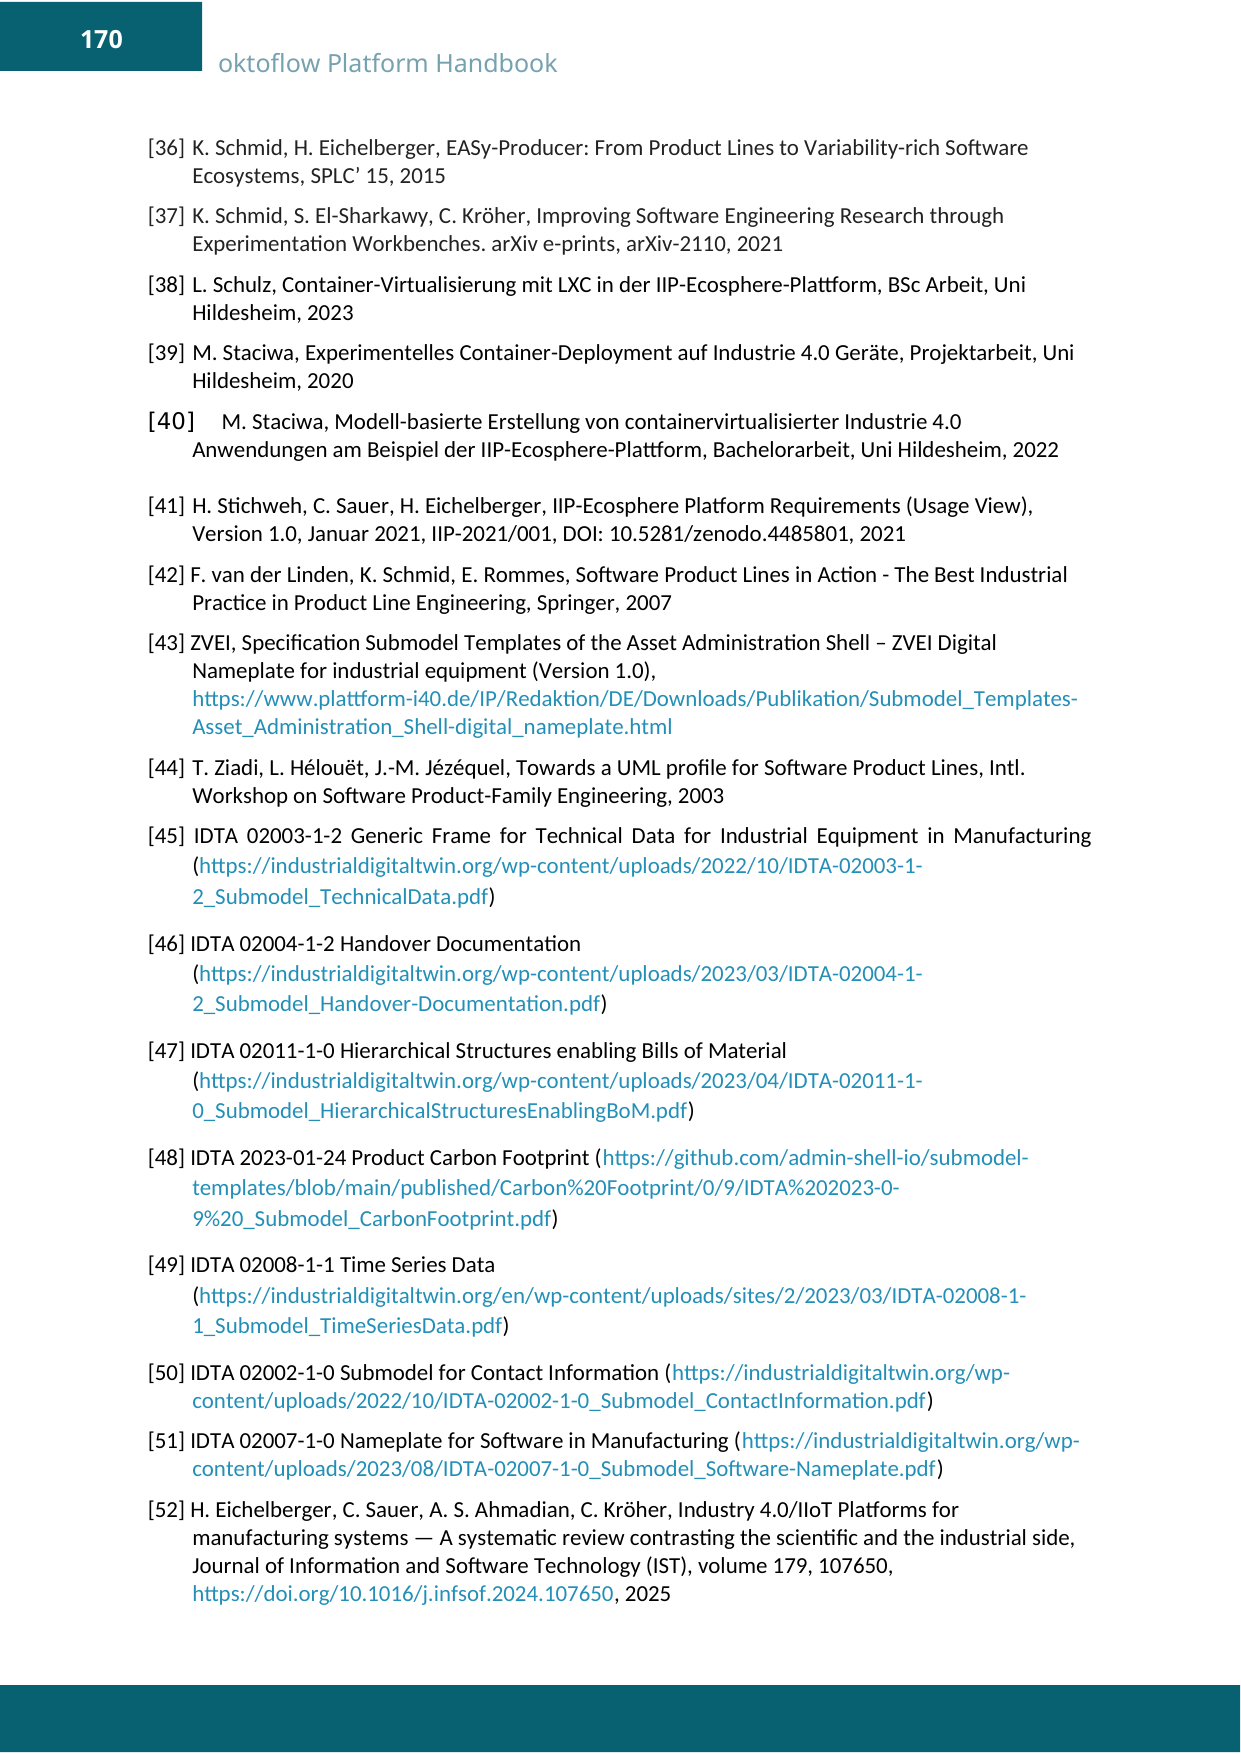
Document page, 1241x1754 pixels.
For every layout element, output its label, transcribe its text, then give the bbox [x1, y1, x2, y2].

text [45] IDTA 02003-1-2 Generic Frame for Technical Data for Industrial Equipment in Manufacturing (https://industrialdigitaltwin.org/wp-content/uploads/2022/10/IDTA-02003-1-2_Submodel_TechnicalData.pdf) [148, 821, 1093, 910]
text [42] F. van der Linden, K. Schmid, E. Rommes, Software Product Lines in Action - The Best Industrial Practice in Product Line Engineering, Springer, 2007 [148, 560, 1093, 616]
text [40] M. Staciwa, Modell-basierte Erstellung von containervirtualisierter Industrie 4.0 Anwendungen am Beispiel der IIP-Ecosphere-Plattform, Bachelorarbeit, Uni Hildesheim, 2022 [148, 407, 1093, 463]
text [48] IDTA 2023-01-24 Product Carbon Footprint (https://github.com/admin-shell-io/submodel-templates/blob/main/published/Carbon%20Footprint/0/9/IDTA%202023-0-9%20_Submodel_CarbonFootprint.pdf) [148, 1143, 1093, 1232]
text [52] H. Eichelberger, C. Sauer, A. S. Ahmadian, C. Kröher, Industry 4.0/IIoT Platforms for manufacturing systems — A systematic review contrasting the scientific and the industrial side, Journal of Information and Software Technology (IST), volume 179, 107650, https://doi.org/10.1016/j.infsof.2024.107650, 2025 [148, 1495, 1093, 1607]
text [44] T. Ziadi, L. Hélouët, J.-M. Jézéquel, Towards a UML profile for Software Product Lines, Intl. Workshop on Software Product-Family Engineering, 2003 [148, 753, 1093, 809]
text [51] IDTA 02007-1-0 Nameplate for Software in Manufacturing (https://industrialdigitaltwin.org/wp-content/uploads/2023/08/IDTA-02007-1-0_Submodel_Software-Nameplate.pdf) [148, 1426, 1093, 1482]
text [38] L. Schulz, Container-Virtualisierung mit LXC in der IIP-Ecosphere-Plattform, BSc Arbeit, Uni Hildesheim, 2023 [148, 270, 1093, 326]
text [50] IDTA 02002-1-0 Submodel for Contact Information (https://industrialdigitaltwin.org/wp-content/uploads/2022/10/IDTA-02002-1-0_Submodel_ContactInformation.pdf) [148, 1358, 1093, 1414]
text [49] IDTA 02008-1-1 Time Series Data (https://industrialdigitaltwin.org/en/wp-content/uploads/sites/2/2023/03/IDTA-02008-1-1_Submodel_TimeSeriesData.pdf) [148, 1251, 1093, 1339]
text [36] K. Schmid, H. Eichelberger, EASy-Producer: From Product Lines to Variability-rich Software Ecosystems, SPLC’ 15, 2015 [148, 133, 1093, 189]
text [39] M. Staciwa, Experimentelles Container-Deployment auf Industrie 4.0 Geräte, Projektarbeit, Uni Hildesheim, 2020 [148, 338, 1093, 394]
text [37] K. Schmid, S. El-Sharkawy, C. Kröher, Improving Software Engineering Research through Experimentation Workbenches. arXiv e-prints, arXiv-2110, 2021 [148, 201, 1093, 257]
text [47] IDTA 02011-1-0 Hierarchical Structures enabling Bills of Material (https://industrialdigitaltwin.org/wp-content/uploads/2023/04/IDTA-02011-1-0_Submodel_HierarchicalStructuresEnablingBoM.pdf) [148, 1036, 1093, 1124]
text [46] IDTA 02004-1-2 Handover Documentation (https://industrialdigitaltwin.org/wp-content/uploads/2023/03/IDTA-02004-1-2_Submodel_Handover-Documentation.pdf) [148, 929, 1093, 1017]
text [41] H. Stichweh, C. Sauer, H. Eichelberger, IIP-Ecosphere Platform Requirements (Usage View), Version 1.0, Januar 2021, IIP-2021/001, DOI: 10.5281/zenodo.4485801, 2021 [148, 491, 1093, 547]
text [43] ZVEI, Specification Submodel Templates of the Asset Administration Shell – ZVEI Digital Nameplate for industrial equipment (Version 1.0), https://www.plattform-i40.de/IP/Redaktion/DE/Downloads/Publikation/Submodel_Templates-Asset_Administration_Shell-digital_nameplate.html [148, 628, 1093, 740]
